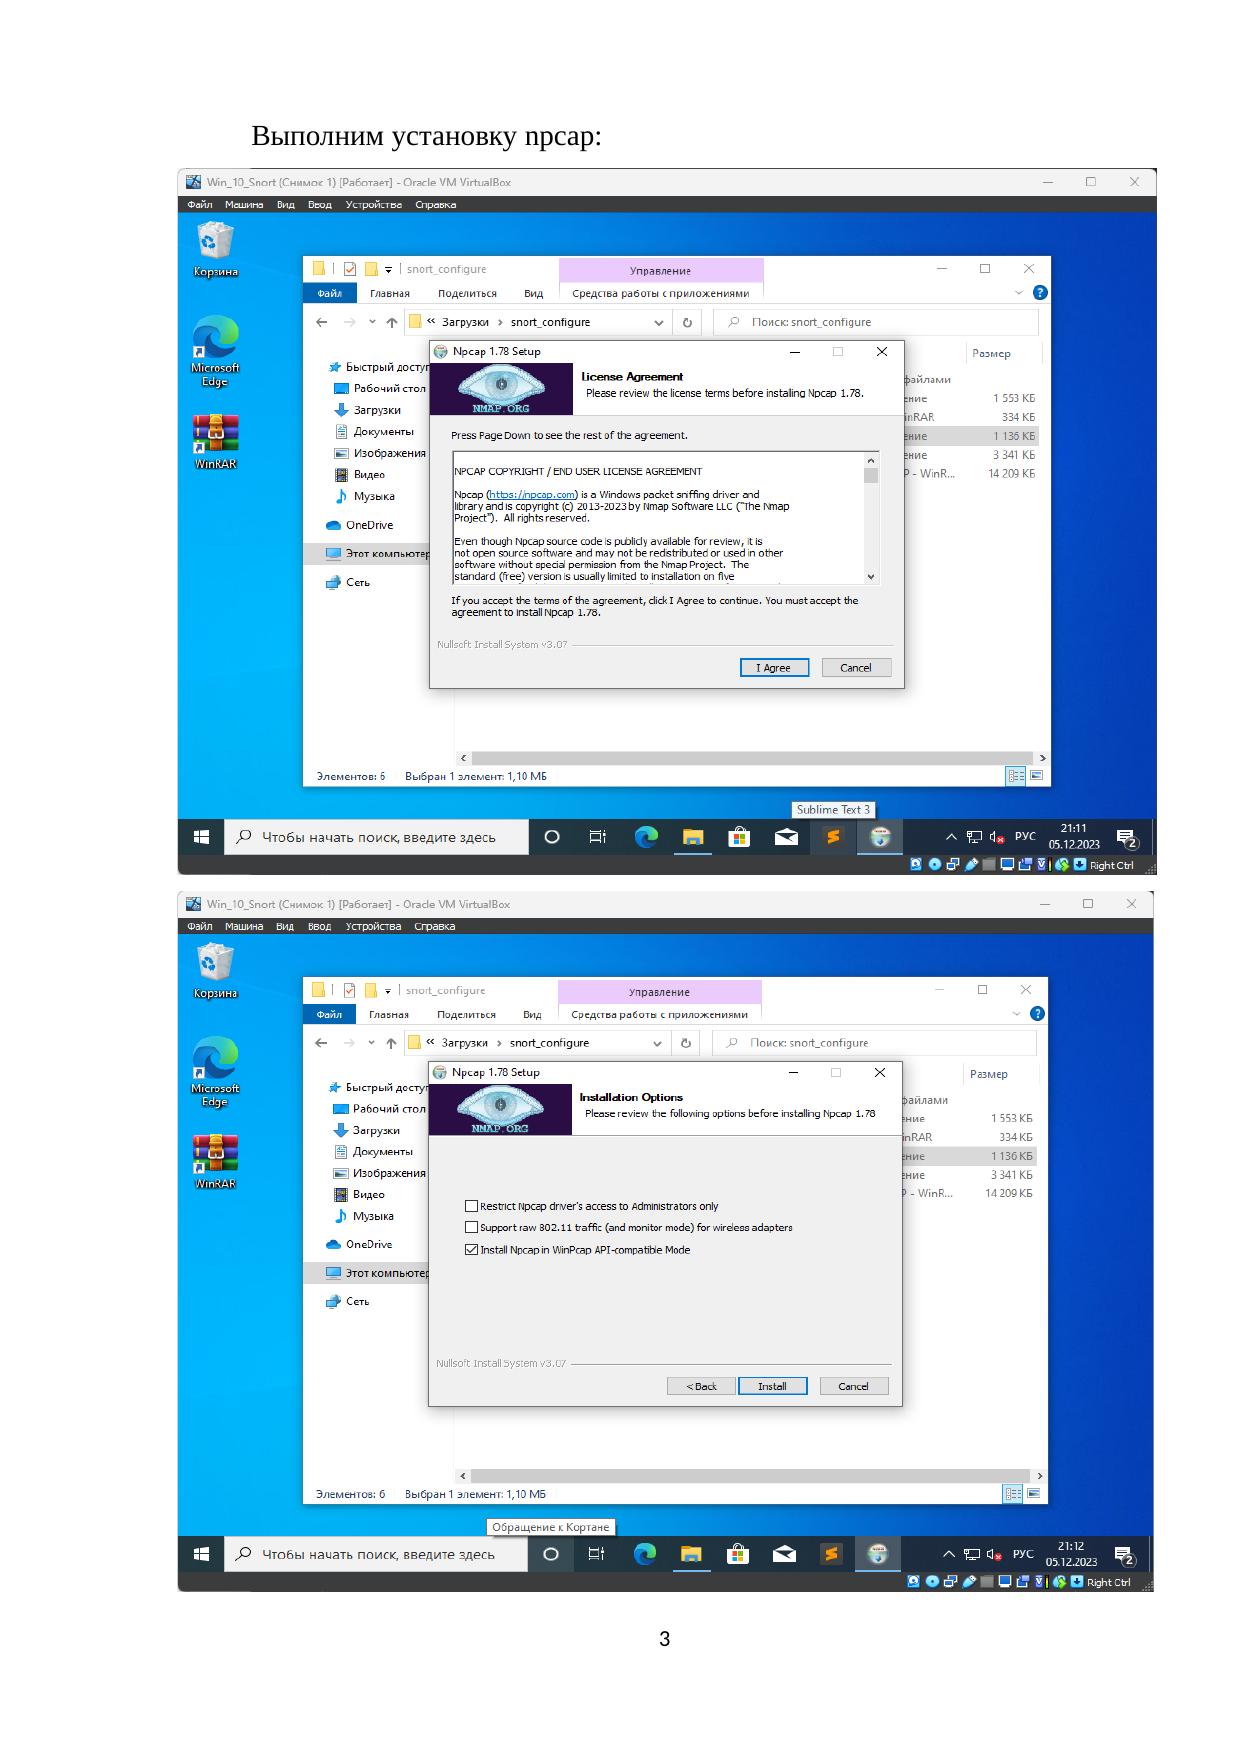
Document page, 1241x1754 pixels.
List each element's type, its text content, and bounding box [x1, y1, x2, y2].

picture [194, 1037, 237, 1078]
picture [197, 1181, 219, 1187]
picture [224, 1086, 237, 1091]
picture [194, 1135, 237, 1173]
picture [197, 461, 219, 467]
picture [209, 378, 225, 386]
picture [223, 461, 234, 467]
picture [177, 168, 1157, 875]
picture [198, 222, 233, 258]
picture [194, 415, 238, 453]
picture [194, 316, 238, 357]
picture [209, 1098, 225, 1106]
picture [198, 943, 233, 980]
picture [192, 364, 206, 371]
picture [206, 271, 213, 277]
picture [223, 1181, 234, 1187]
picture [192, 1085, 206, 1091]
picture [231, 365, 238, 371]
text Выполним установку npcap: [177, 118, 1152, 152]
picture [201, 992, 213, 998]
picture [216, 992, 236, 996]
picture [177, 891, 1154, 1592]
